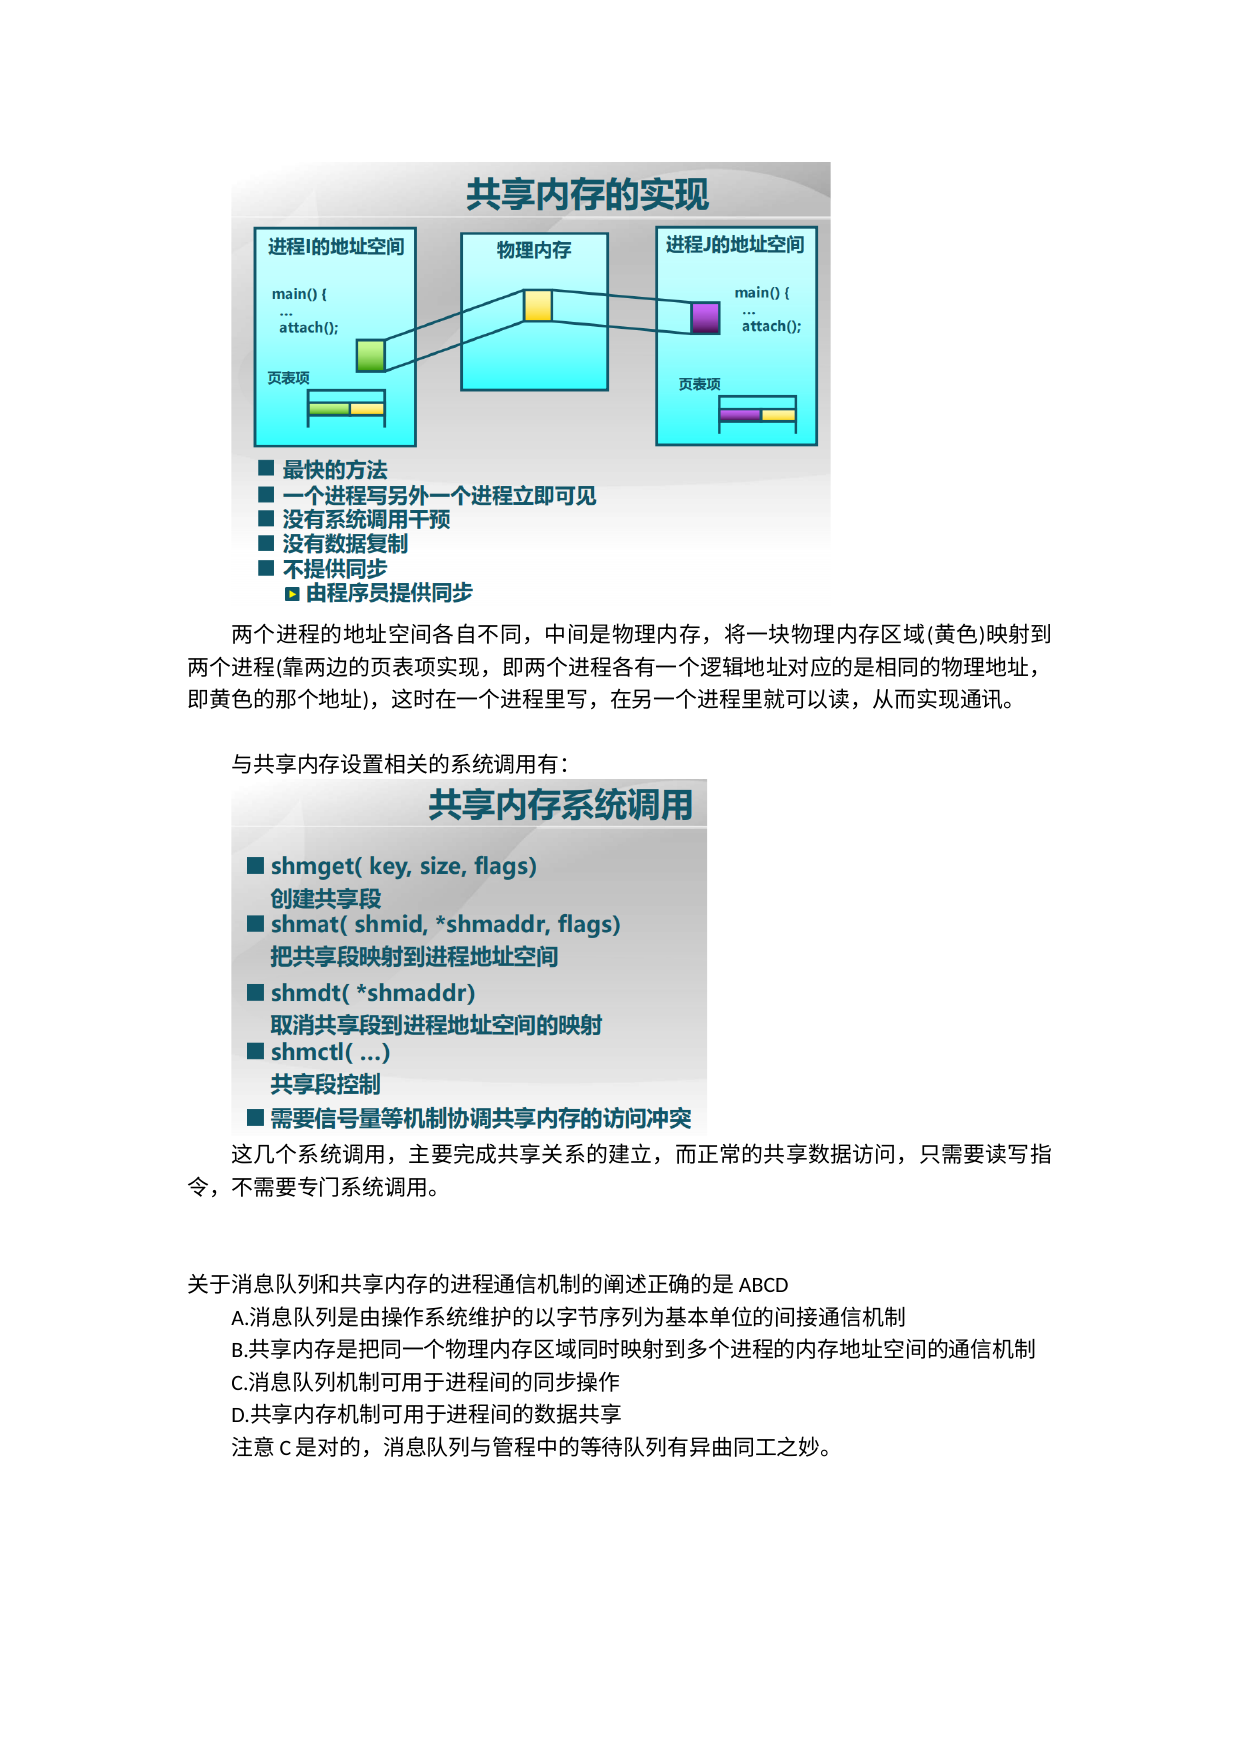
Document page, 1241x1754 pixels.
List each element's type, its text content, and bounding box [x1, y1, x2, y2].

text C.消息队列机制可用于进程间的同步操作 [187, 1364, 1053, 1397]
text 关于消息队列和共享内存的进程通信机制的阐述正确的是ABCD [187, 1267, 1053, 1299]
text 注意C是对的，消息队列与管程中的等待队列有异曲同工之妙。 [187, 1429, 1053, 1462]
text A.消息队列是由操作系统维护的以字节序列为基本单位的间接通信机制 [187, 1299, 1053, 1332]
text D.共享内存机制可用于进程间的数据共享 [187, 1397, 1053, 1429]
text 两个进程的地址空间各自不同，中间是物理内存，将一块物理内存区域(黄色)映射到两个进程(靠两边的页表项实现，即两个进程各有一个逻辑地址对应的是相同的物理地址，即黄色的那个地址)，这时在一个进程里写，在另一个进程里就可以读，从而实现通讯。 [187, 617, 1053, 714]
picture [231, 162, 831, 607]
text 这几个系统调用，主要完成共享关系的建立，而正常的共享数据访问，只需要读写指令，不需要专门系统调用。 [187, 1137, 1053, 1202]
picture [231, 779, 708, 1136]
text 与共享内存设置相关的系统调用有： [187, 747, 1053, 779]
text B.共享内存是把同一个物理内存区域同时映射到多个进程的内存地址空间的通信机制 [187, 1332, 1053, 1364]
